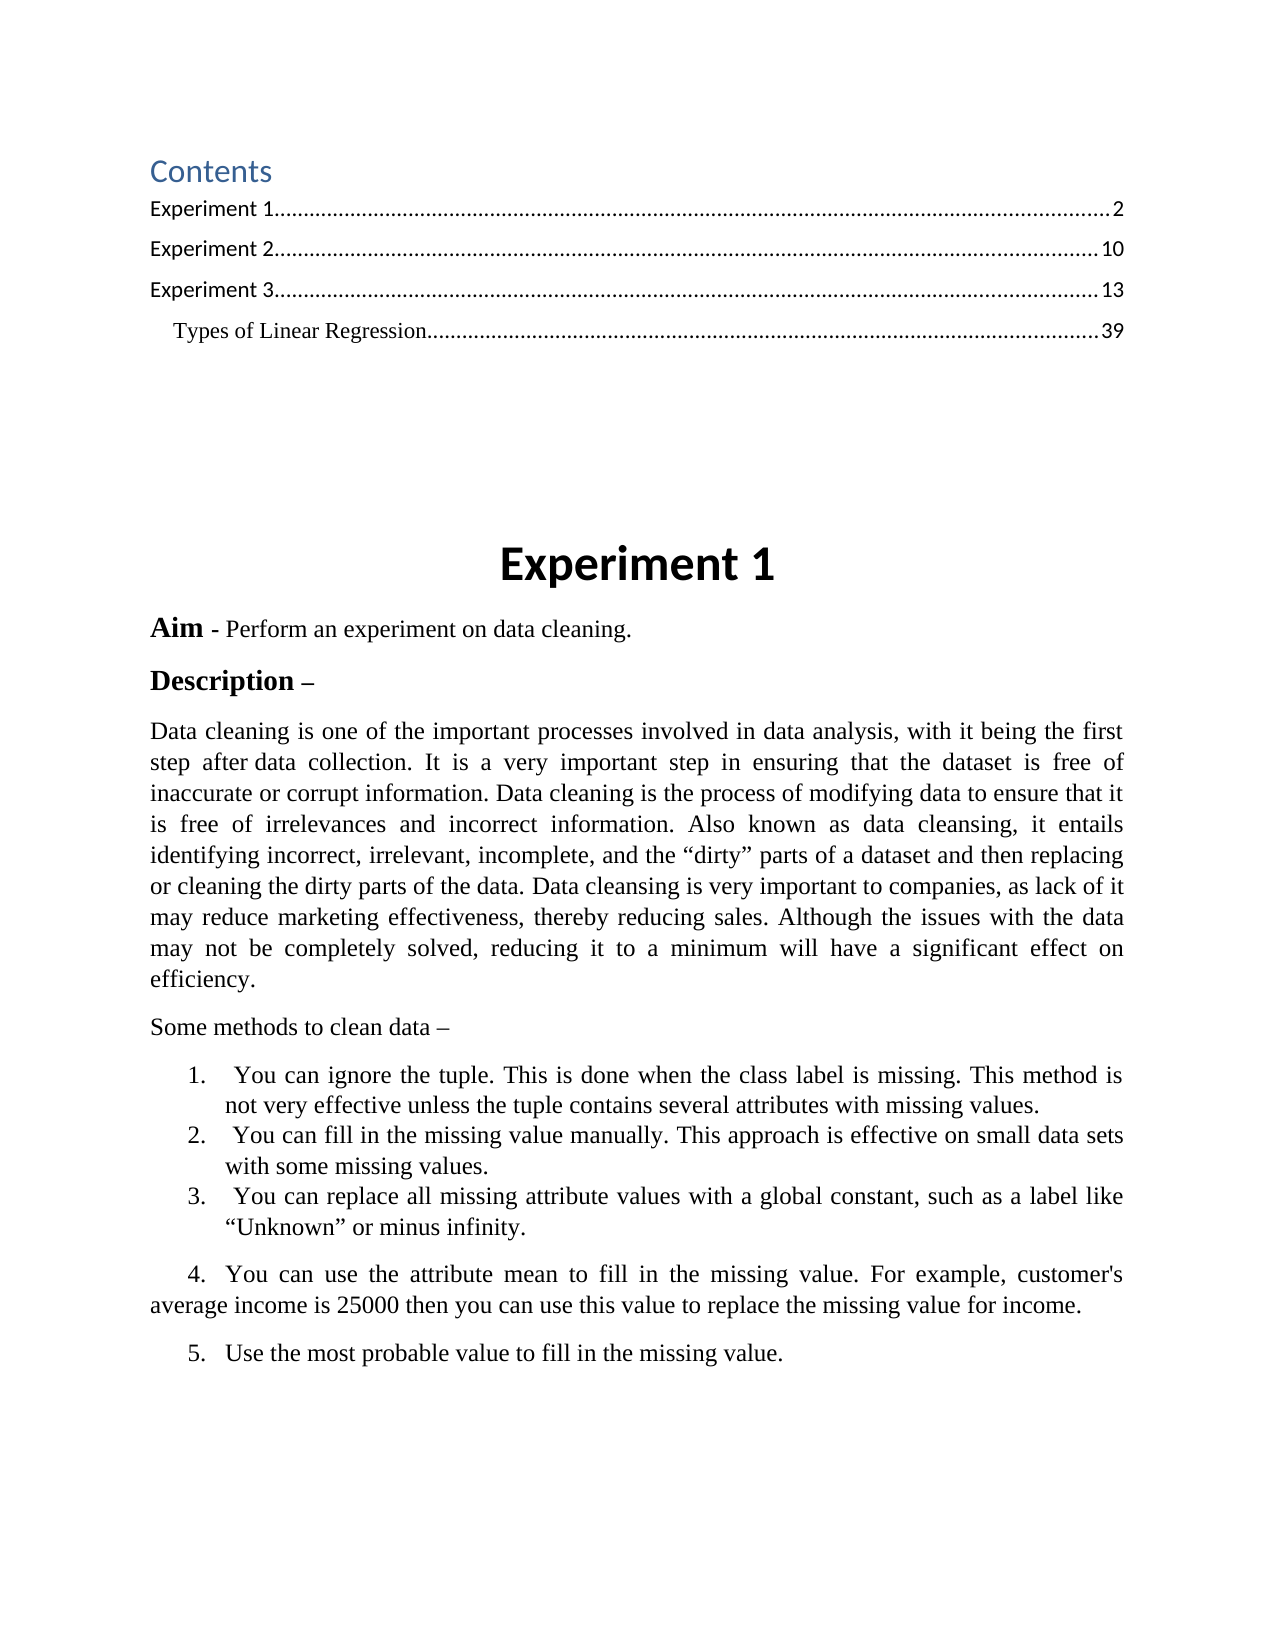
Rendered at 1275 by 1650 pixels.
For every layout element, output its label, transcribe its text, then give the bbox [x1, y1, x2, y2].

text Data cleaning is one of the important processes involved in data analysis, with it being the first step after data collection. It is a very important step in ensuring that the dataset is free of inaccurate or corrupt information. Data cleaning is the process of modifying data to ensure that it is free of irrelevances and incorrect information. Also known as data cleansing, it entails identifying incorrect, irrelevant, incomplete, and the “dirty” parts of a dataset and then replacing or cleaning the dirty parts of the data. Data cleansing is very important to companies, as lack of it may reduce marketing effectiveness, thereby reducing sales. Although the issues with the data may not be completely solved, reducing it to a minimum will have a significant effect on efficiency. [150, 716, 1125, 993]
list You can replace all missing attribute values with a global constant, such as a label like “Unknown” or minus infinity. [187, 1181, 1125, 1241]
subtitle Experiment 1 [150, 532, 1125, 593]
text 5. Use the most probable value to fill in the missing value. [150, 1338, 1125, 1366]
text Aim - Perform an experiment on data cleaning. [150, 610, 1125, 644]
text 4. You can use the attribute mean to fill in the missing value. For example, customer's average income is 25000 then you can use this value to replace the missing value for income. [150, 1259, 1125, 1319]
text Description – [150, 663, 1125, 697]
text Some methods to clean data – [150, 1012, 1125, 1041]
list You can ignore the tuple. This is done when the class label is missing. This method is not very effective unless the tuple contains several attributes with missing values. [187, 1060, 1125, 1119]
list You can fill in the missing value manually. This approach is effective on small data sets with some missing values. [187, 1121, 1125, 1180]
